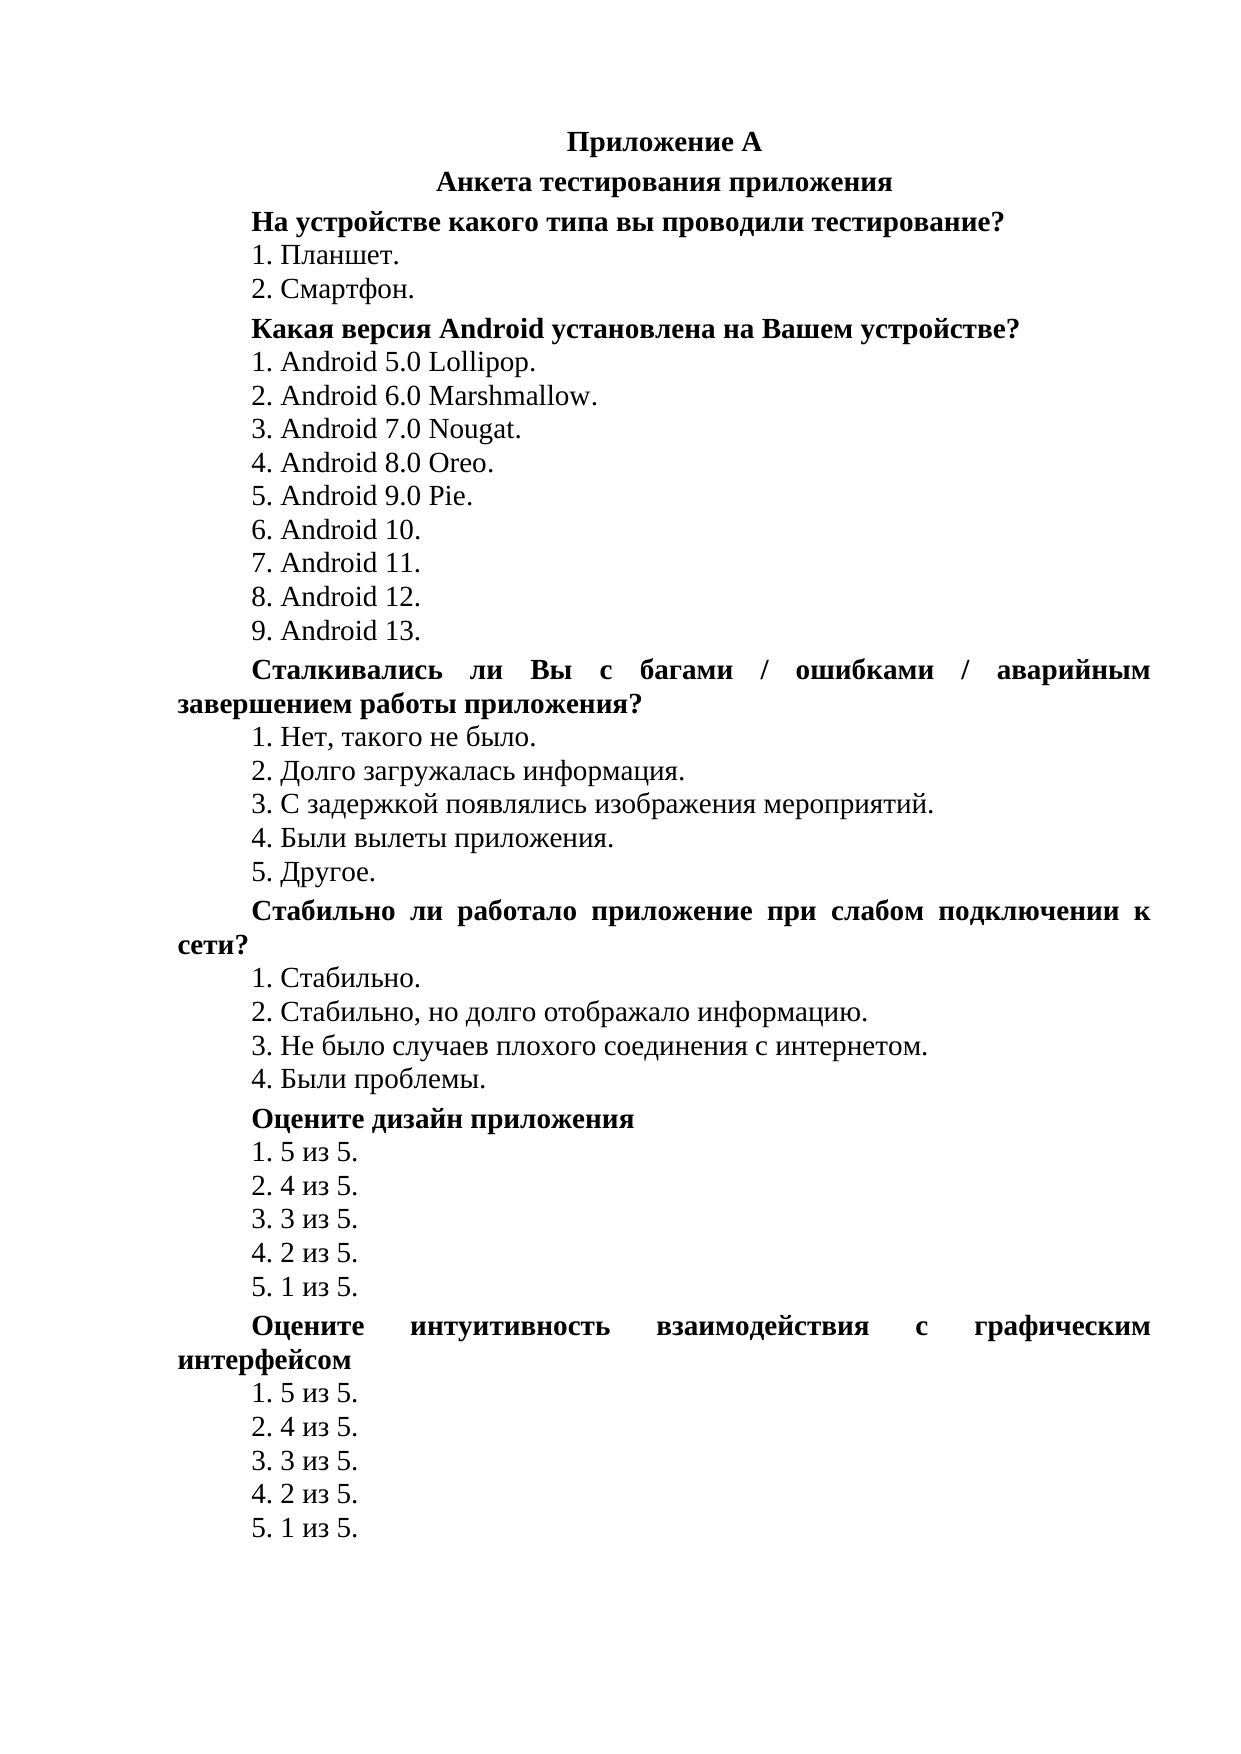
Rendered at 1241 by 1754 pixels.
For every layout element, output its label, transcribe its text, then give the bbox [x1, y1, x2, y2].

list Android 6.0 Marshmallow. [251, 378, 1152, 411]
list 5 из 5. [251, 1134, 1152, 1168]
list С задержкой появлялись изображения мероприятий. [251, 787, 1152, 820]
text Сталкивались ли Вы с багами / ошибками / аварийным завершением работы приложения? [177, 652, 1152, 719]
list 4 из 5. [251, 1168, 1152, 1202]
text Оцените интуитивность взаимодействия с графическим интерфейсом [177, 1308, 1152, 1376]
text Стабильно ли работало приложение при слабом подключении к сети? [177, 893, 1152, 961]
list 1 из 5. [251, 1510, 1152, 1543]
list Android 7.0 Nougat. [251, 411, 1152, 445]
list Были вылеты приложения. [251, 820, 1152, 854]
list Смартфон. [251, 271, 1152, 304]
list Были проблемы. [251, 1061, 1152, 1095]
list 3 из 5. [251, 1202, 1152, 1235]
list 2 из 5. [251, 1476, 1152, 1510]
text Анкета тестирования приложения [177, 164, 1152, 198]
list Android 5.0 Lollipop. [251, 344, 1152, 378]
list 1 из 5. [251, 1269, 1152, 1302]
text Оцените дизайн приложения [177, 1101, 1152, 1134]
list Планшет. [251, 237, 1152, 271]
list Стабильно. [251, 961, 1152, 994]
text Приложение А [177, 124, 1152, 158]
list Стабильно, но долго отображало информацию. [251, 994, 1152, 1028]
list 2 из 5. [251, 1235, 1152, 1269]
text На устройстве какого типа вы проводили тестирование? [177, 204, 1152, 237]
list Другое. [251, 854, 1152, 887]
list 4 из 5. [251, 1409, 1152, 1443]
text Какая версия Android установлена на Вашем устройстве? [177, 311, 1152, 344]
list Android 12. [251, 579, 1152, 613]
list Android 11. [251, 546, 1152, 579]
list Android 9.0 Pie. [251, 478, 1152, 512]
list Android 13. [251, 613, 1152, 646]
list 5 из 5. [251, 1376, 1152, 1409]
list Долго загружалась информация. [251, 753, 1152, 787]
list Android 10. [251, 512, 1152, 546]
list 3 из 5. [251, 1443, 1152, 1476]
list Android 8.0 Oreo. [251, 445, 1152, 478]
list Не было случаев плохого соединения с интернетом. [251, 1028, 1152, 1061]
list Нет, такого не было. [251, 719, 1152, 753]
